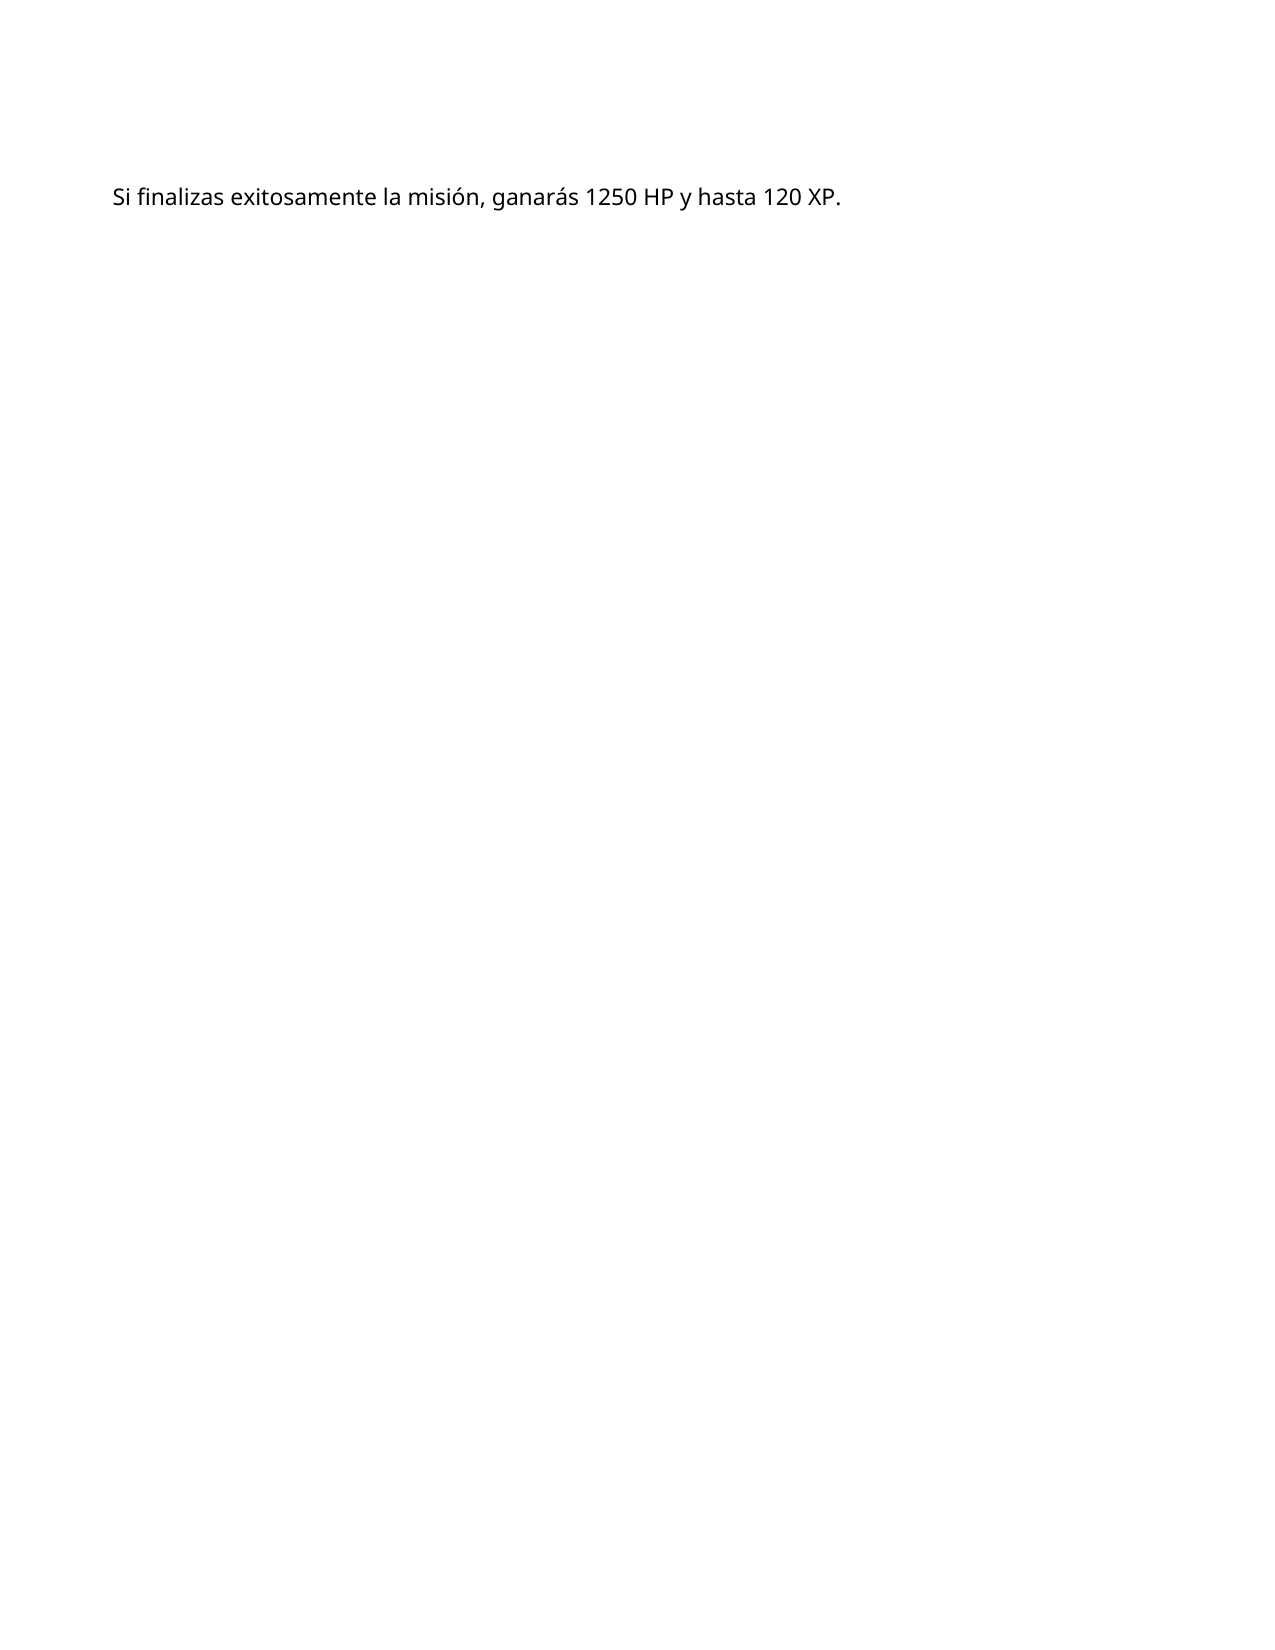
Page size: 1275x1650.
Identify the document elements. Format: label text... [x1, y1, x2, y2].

text Si finalizas exitosamente la misión, ganarás 1250 HP y hasta 120 XP. [112, 181, 1162, 212]
